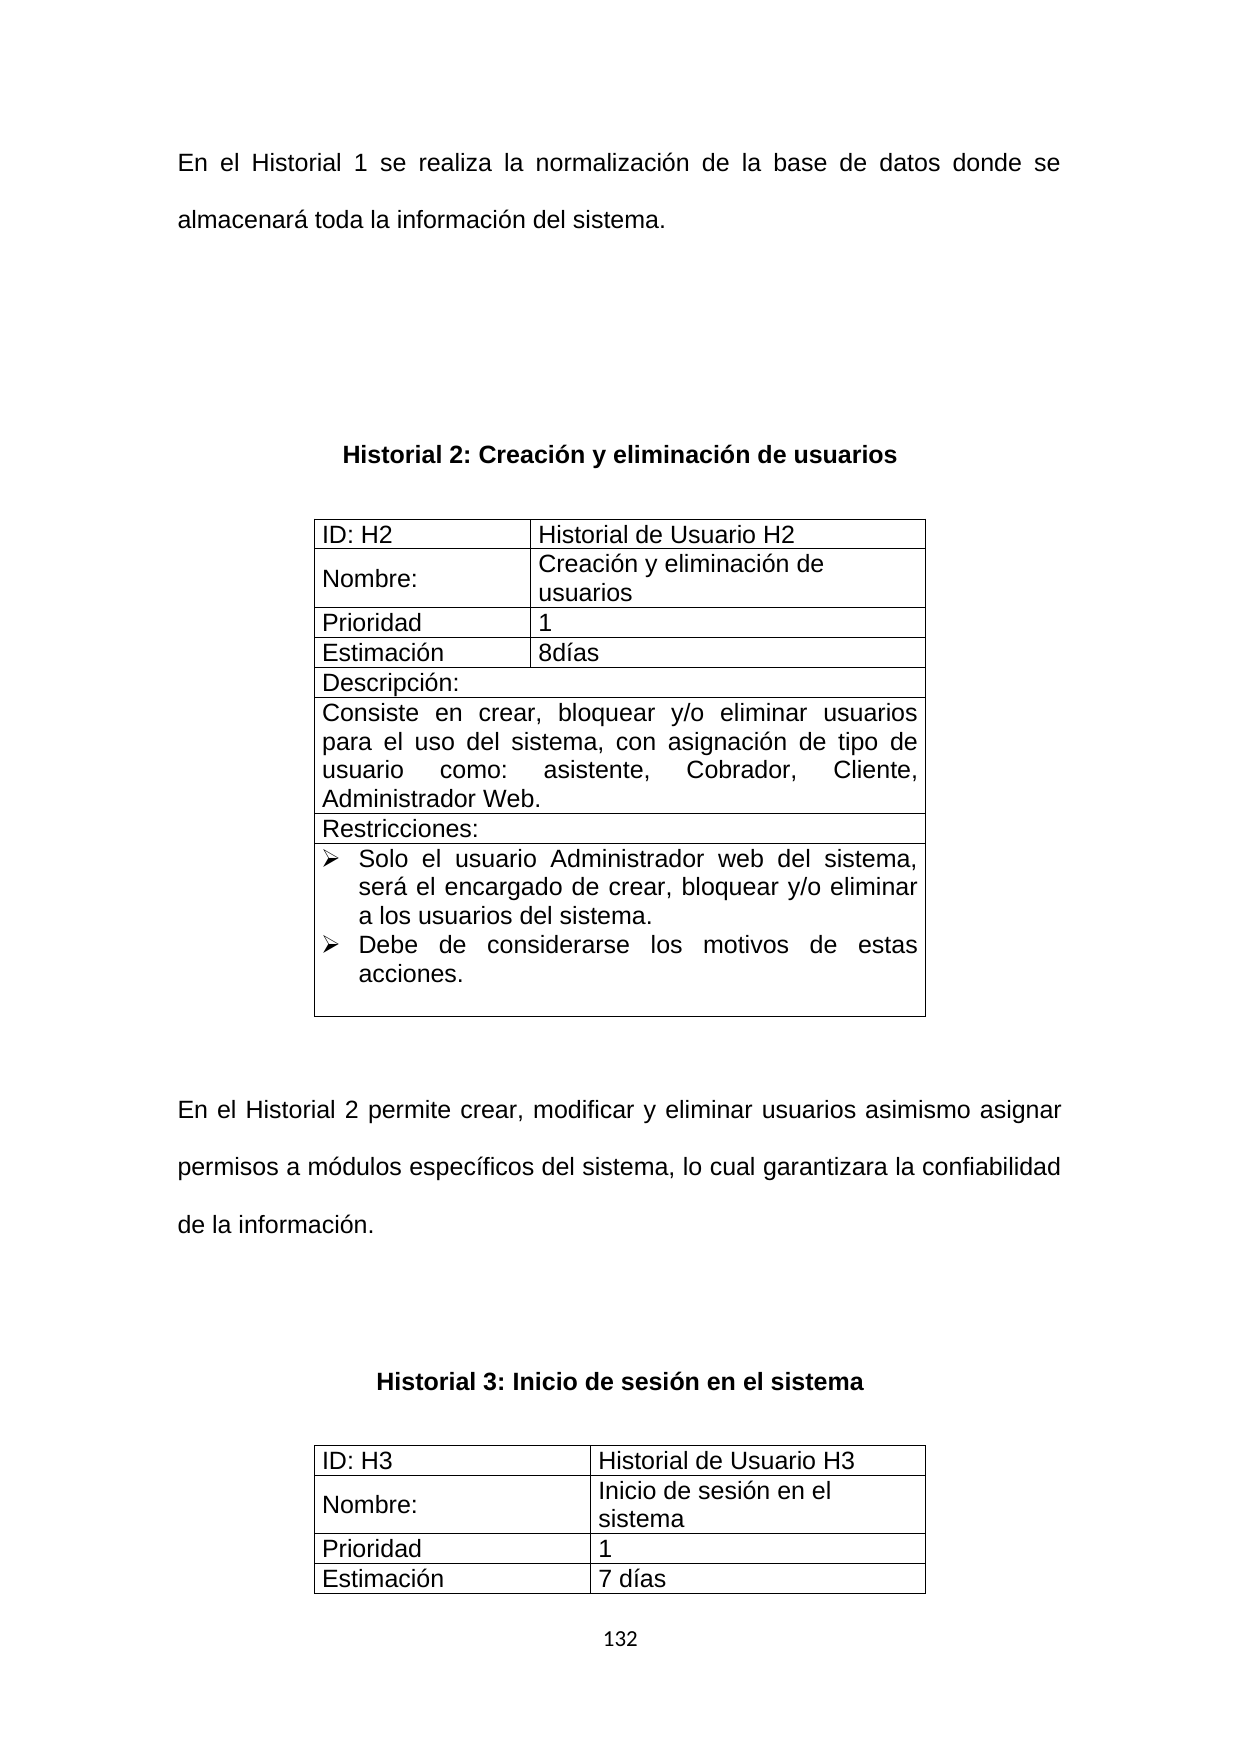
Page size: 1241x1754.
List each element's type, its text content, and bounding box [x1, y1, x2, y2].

table_cell Prioridad [315, 608, 530, 637]
table_cell Nombre: [315, 549, 530, 607]
text En el Historial 2 permite crear, modificar y eliminar usuarios asimismo asignar permisos a módulos específicos del sistema, lo cual garantizara la confiabilidad de la información. [177, 1095, 1063, 1239]
text En el Historial 1 se realiza la normalización de la base de datos donde se almacenará toda la información del sistema. [177, 148, 1063, 234]
text Historial 3: Inicio de sesión en el sistema [177, 1367, 1063, 1395]
table_cell 1 [591, 1534, 925, 1563]
table_cell Estimación [315, 638, 530, 667]
table_cell Estimación [315, 1564, 590, 1593]
table_header Historial de Usuario H2 [531, 520, 925, 548]
table_cell Inicio de sesión en el sistema [591, 1476, 925, 1533]
table_cell 7 días [591, 1564, 925, 1593]
table_header ID: H3 [315, 1446, 590, 1475]
table_cell Creación y eliminación de usuarios [531, 549, 925, 607]
table_cell Descripción: [315, 668, 925, 697]
table_cell Nombre: [315, 1476, 590, 1533]
text Historial 2: Creación y eliminación de usuarios [177, 440, 1063, 469]
table_cell Solo el usuario Administrador web del sistema, será el encargado de crear, bloquear y/o eliminar a los usuarios del sistema. Debe de considerarse los motivos de estas acciones. [315, 844, 925, 1016]
table_cell Prioridad [315, 1534, 590, 1563]
table_cell Consiste en crear, bloquear y/o eliminar usuarios para el uso del sistema, con asignación de tipo de usuario como: asistente, Cobrador, Cliente, Administrador Web. [315, 698, 925, 813]
table_header ID: H2 [315, 520, 530, 548]
table_cell 1 [531, 608, 925, 637]
table_cell Restricciones: [315, 814, 925, 842]
table_header Historial de Usuario H3 [591, 1446, 925, 1475]
table_cell 8días [531, 638, 925, 667]
